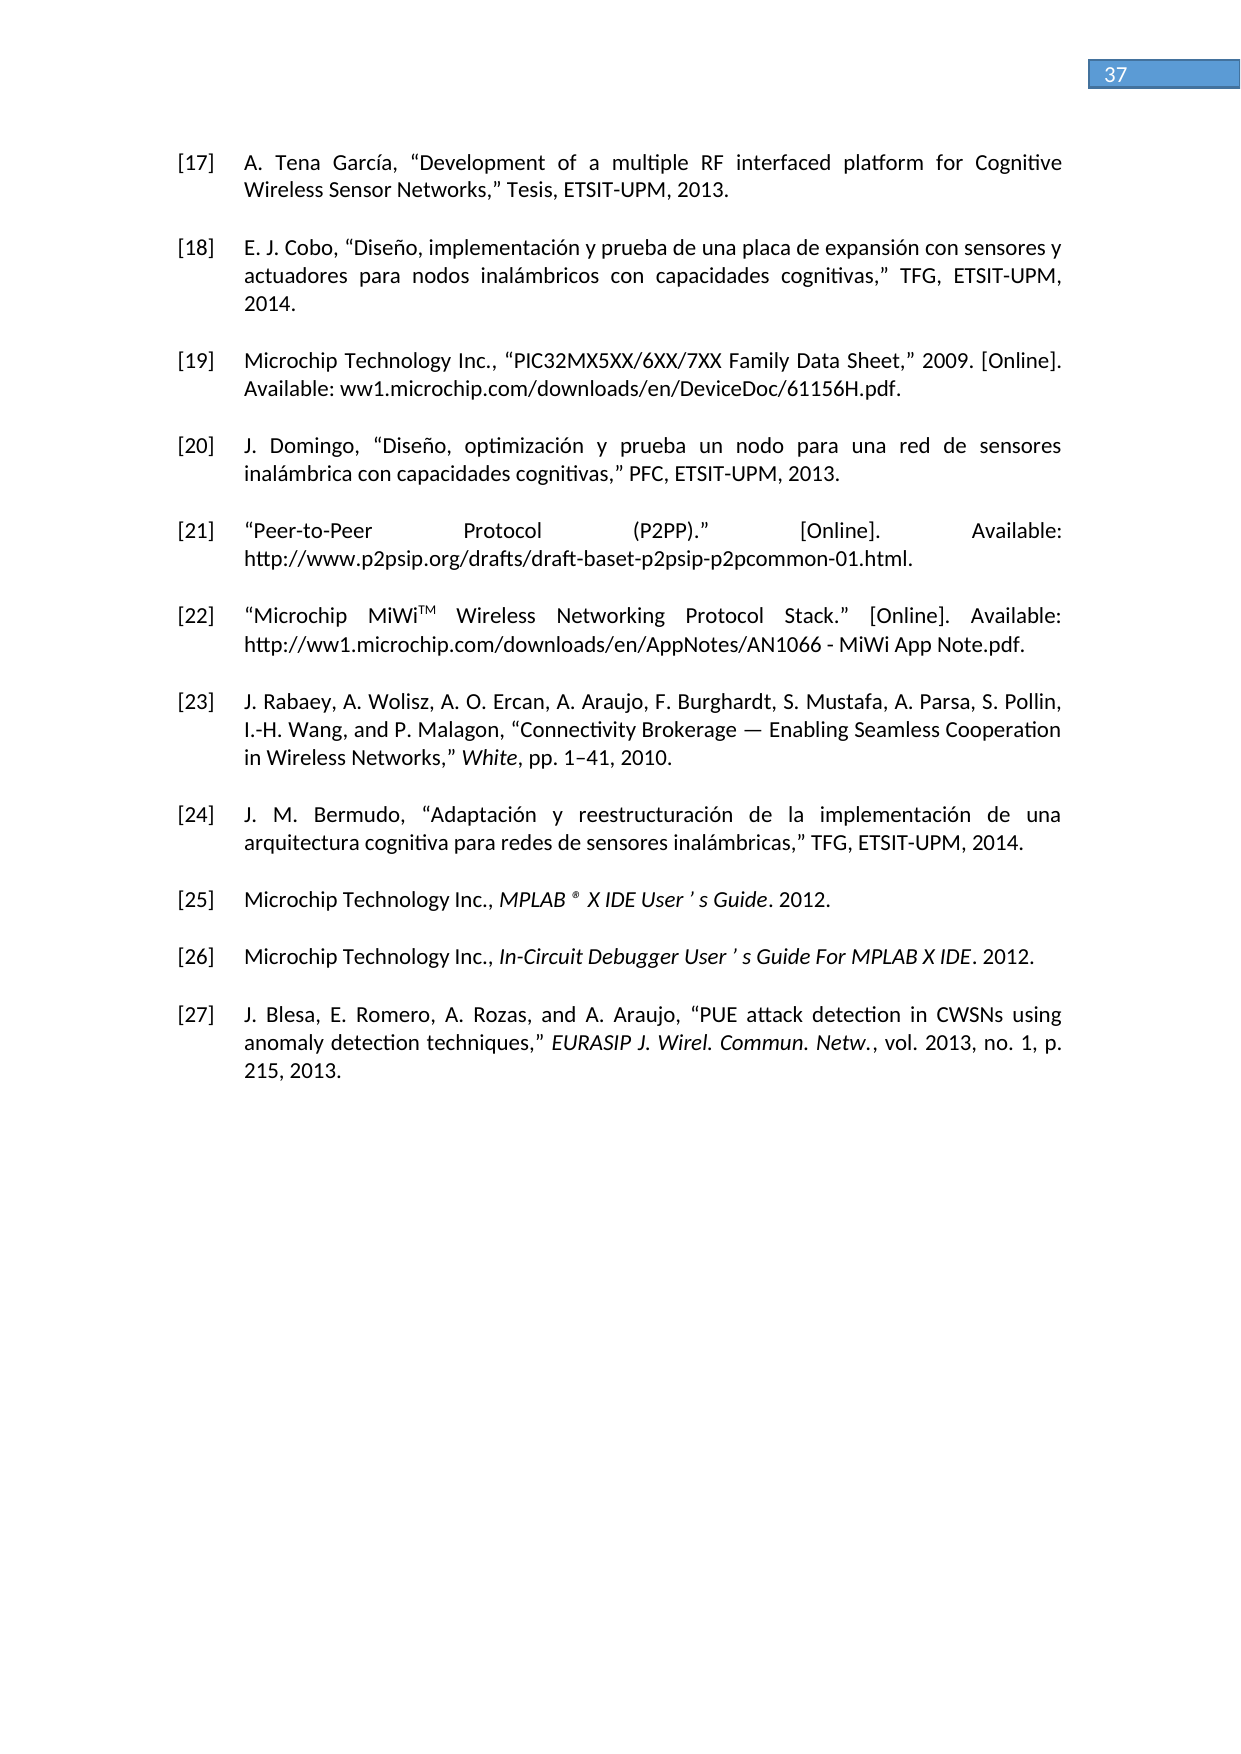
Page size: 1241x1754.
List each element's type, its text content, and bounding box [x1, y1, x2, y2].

text [27] J. Blesa, E. Romero, A. Rozas, and A. Araujo, “PUE attack detection in CWSNs using anomaly detection techniques,” EURASIP J. Wirel. Commun. Netw., vol. 2013, no. 1, p. 215, 2013. [177, 1000, 1063, 1084]
text [26] Microchip Technology Inc., In-Circuit Debugger User ’ s Guide For MPLAB X IDE. 2012. [177, 942, 1063, 971]
text [17] A. Tena García, “Development of a multiple RF interfaced platform for Cognitive Wireless Sensor Networks,” Tesis, ETSIT-UPM, 2013. [177, 148, 1063, 204]
text [22] “Microchip MiWiTM Wireless Networking Protocol Stack.” [Online]. Available: http://ww1.microchip.com/downloads/en/AppNotes/AN1066 - MiWi App Note.pdf. [177, 602, 1063, 658]
text [25] Microchip Technology Inc., MPLAB ® X IDE User ’ s Guide. 2012. [177, 885, 1063, 913]
text [23] J. Rabaey, A. Wolisz, A. O. Ercan, A. Araujo, F. Burghardt, S. Mustafa, A. Parsa, S. Pollin, I.-H. Wang, and P. Malagon, “Connectivity Brokerage — Enabling Seamless Cooperation in Wireless Networks,” White, pp. 1–41, 2010. [177, 687, 1063, 771]
text [18] E. J. Cobo, “Diseño, implementación y prueba de una placa de expansión con sensores y actuadores para nodos inalámbricos con capacidades cognitivas,” TFG, ETSIT-UPM, 2014. [177, 233, 1063, 317]
text [20] J. Domingo, “Diseño, optimización y prueba un nodo para una red de sensores inalámbrica con capacidades cognitivas,” PFC, ETSIT-UPM, 2013. [177, 431, 1063, 487]
text [21] “Peer-to-Peer Protocol (P2PP).” [Online]. Available: http://www.p2psip.org/drafts/draft-baset-p2psip-p2pcommon-01.html. [177, 516, 1063, 572]
text [19] Microchip Technology Inc., “PIC32MX5XX/6XX/7XX Family Data Sheet,” 2009. [Online]. Available: ww1.microchip.com/downloads/en/DeviceDoc/61156H.pdf. [177, 346, 1063, 402]
text [24] J. M. Bermudo, “Adaptación y reestructuración de la implementación de una arquitectura cognitiva para redes de sensores inalámbricas,” TFG, ETSIT-UPM, 2014. [177, 800, 1063, 856]
